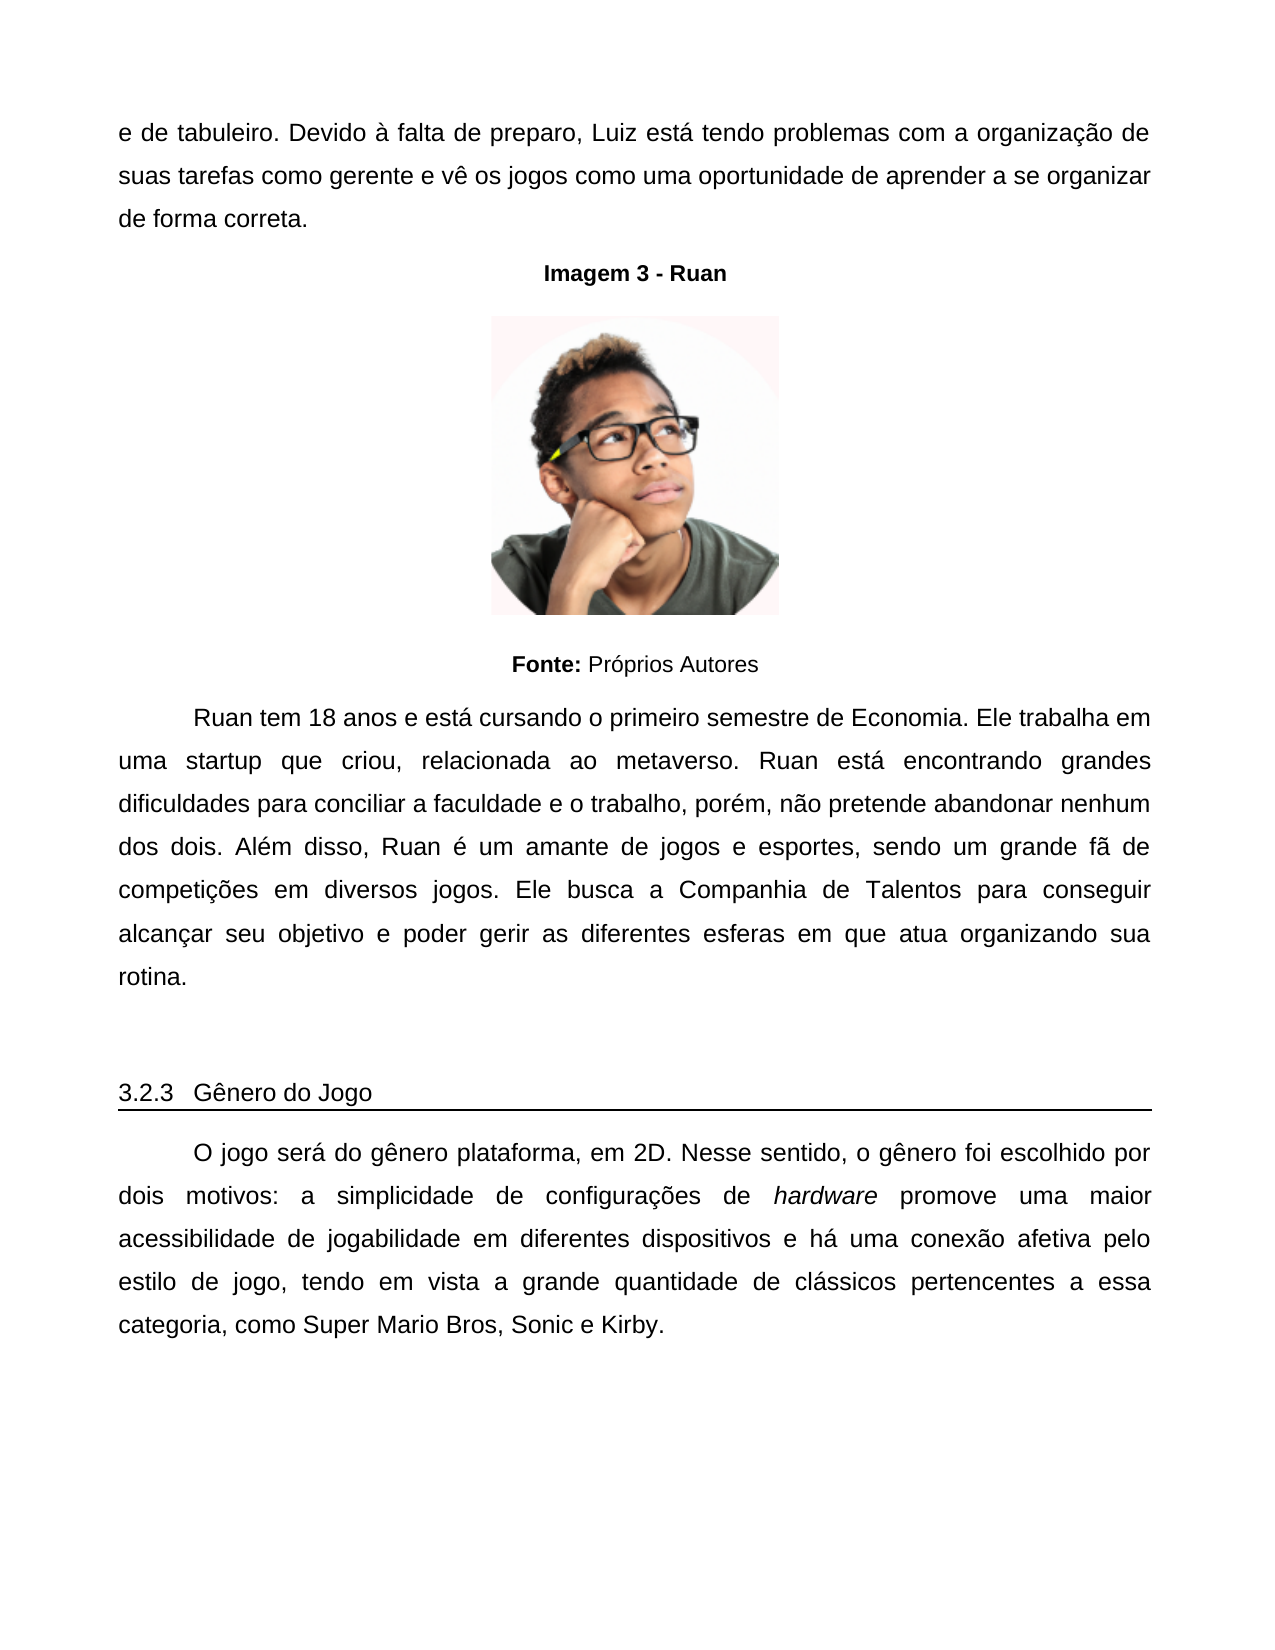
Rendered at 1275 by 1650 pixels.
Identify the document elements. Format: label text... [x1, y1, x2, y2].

list Gênero do Jogo [118, 1078, 1152, 1109]
text Ruan tem 18 anos e está cursando o primeiro semestre de Economia. Ele trabalha em uma startup que criou, relacionada ao metaverso. Ruan está encontrando grandes dificuldades para conciliar a faculdade e o trabalho, porém, não pretende abandonar nenhum dos dois. Além disso, Ruan é um amante de jogos e esportes, sendo um grande fã de competições em diversos jogos. Ele busca a Companhia de Talentos para conseguir alcançar seu objetivo e poder gerir as diferentes esferas em que atua organizando sua rotina. [118, 703, 1152, 990]
text Imagem 3 - Ruan [118, 260, 1152, 286]
text O jogo será do gênero plataforma, em 2D. Nesse sentido, o gênero foi escolhido por dois motivos: a simplicidade de configurações de hardware promove uma maior acessibilidade de jogabilidade em diferentes dispositivos e há uma conexão afetiva pelo estilo de jogo, tendo em vista a grande quantidade de clássicos pertencentes a essa categoria, como Super Mario Bros, Sonic e Kirby. [118, 1137, 1152, 1339]
text Fonte: Próprios Autores [118, 651, 1152, 677]
picture [491, 316, 779, 615]
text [118, 118, 1152, 233]
